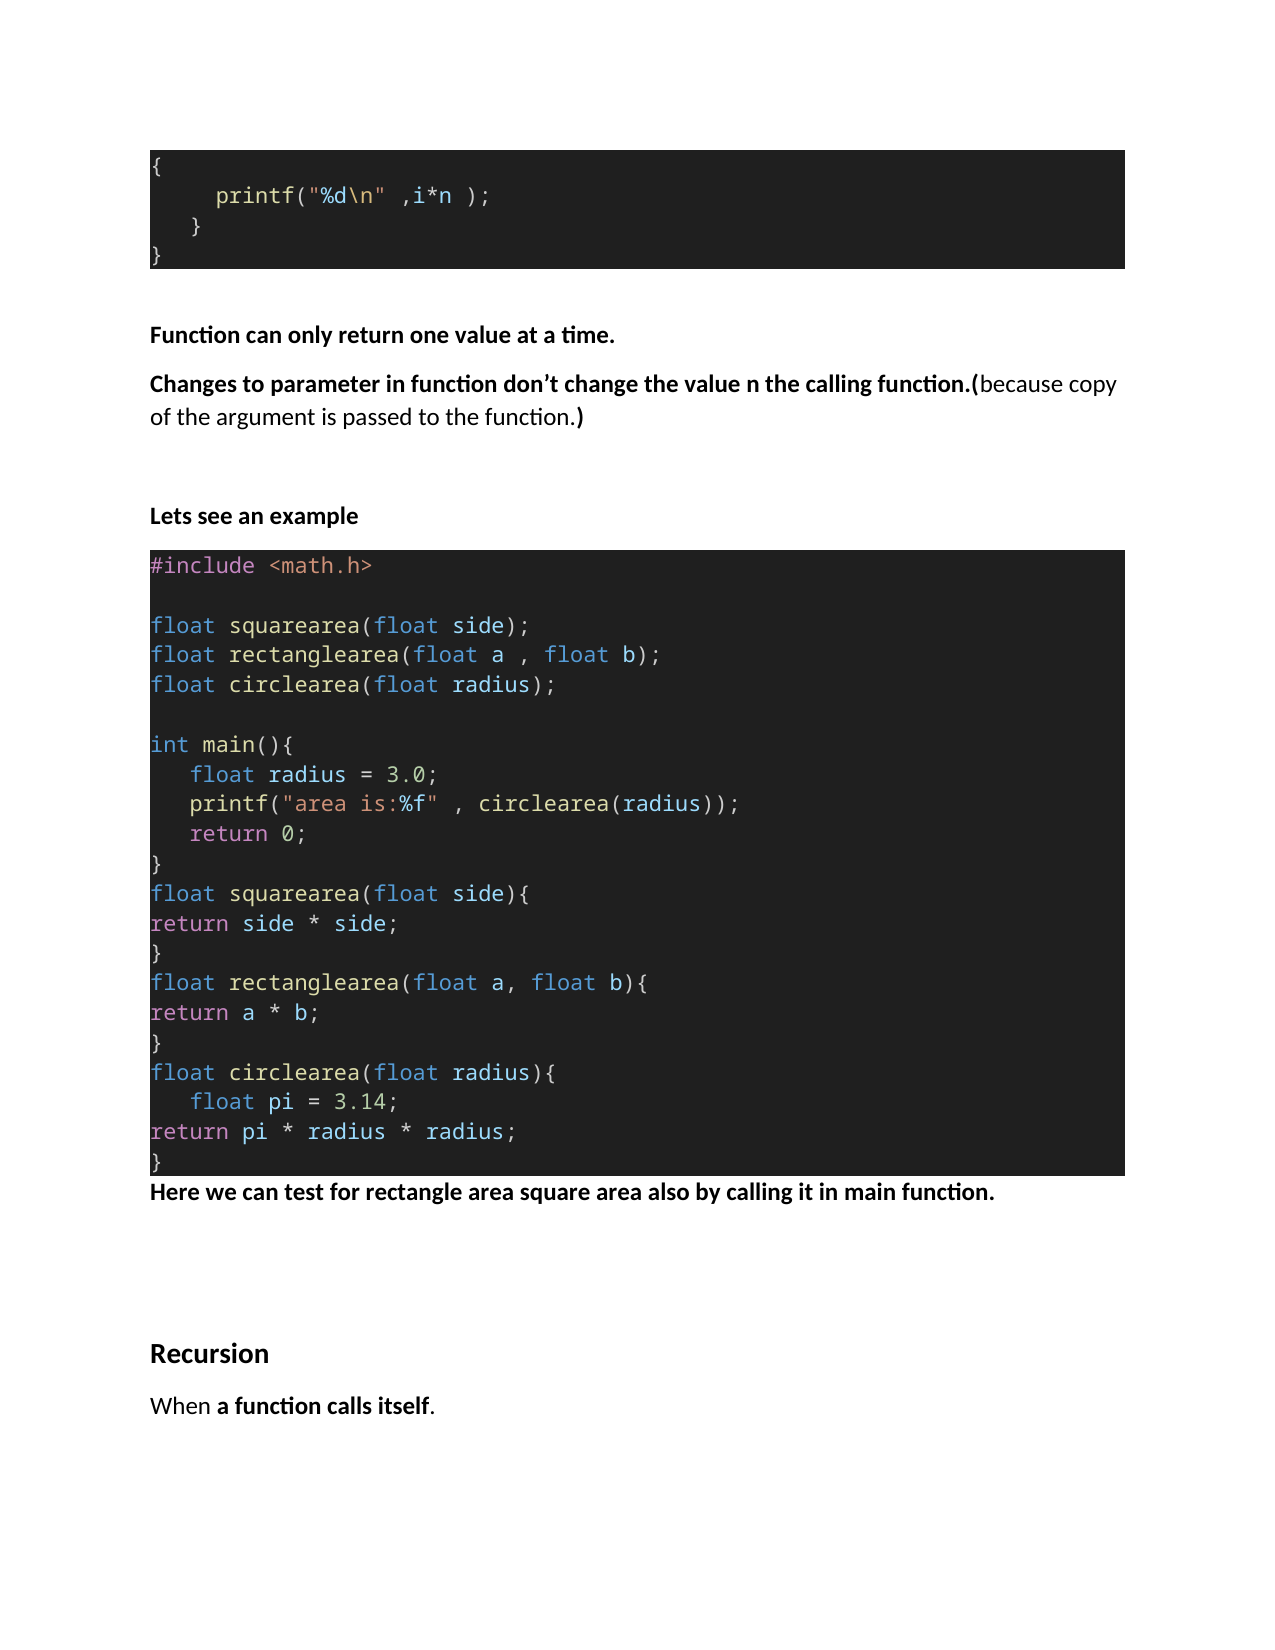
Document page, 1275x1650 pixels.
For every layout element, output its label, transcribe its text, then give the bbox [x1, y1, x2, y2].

text } [150, 848, 1125, 878]
text #include <math.h> [150, 550, 1125, 580]
text Changes to parameter in function don’t change the value n the calling function.(because copy of the argument is passed to the function.) [150, 368, 1125, 432]
text } [150, 937, 1125, 967]
text float pi = 3.14; [150, 1086, 1125, 1116]
text float rectanglearea(float a, float b){ [150, 967, 1125, 997]
text float circlearea(float radius){ [150, 1056, 1125, 1086]
text Function can only return one value at a time. [150, 319, 1125, 349]
text Lets see an example [150, 500, 1125, 531]
text Recursion [150, 1335, 1125, 1371]
text } [150, 1146, 1125, 1176]
text return 0; [150, 818, 1125, 848]
text float radius = 3.0; [150, 758, 1125, 788]
text float squarearea(float side){ [150, 878, 1125, 907]
text { [150, 150, 1125, 180]
text When a function calls itself. [150, 1391, 1125, 1421]
text } [150, 239, 1125, 269]
text float circlearea(float radius); [150, 669, 1125, 699]
text int main(){ [150, 729, 1125, 758]
text } [150, 1027, 1125, 1056]
text printf("%d\n" ,i*n ); [150, 180, 1125, 209]
text return side * side; [150, 907, 1125, 937]
text } [150, 209, 1125, 239]
text return a * b; [150, 997, 1125, 1027]
text return pi * radius * radius; [150, 1116, 1125, 1146]
text float rectanglearea(float a , float b); [150, 639, 1125, 669]
text Here we can test for rectangle area square area also by calling it in main function. [150, 1176, 1125, 1206]
text printf("area is:%f" , circlearea(radius)); [150, 788, 1125, 818]
text float squarearea(float side); [150, 609, 1125, 639]
